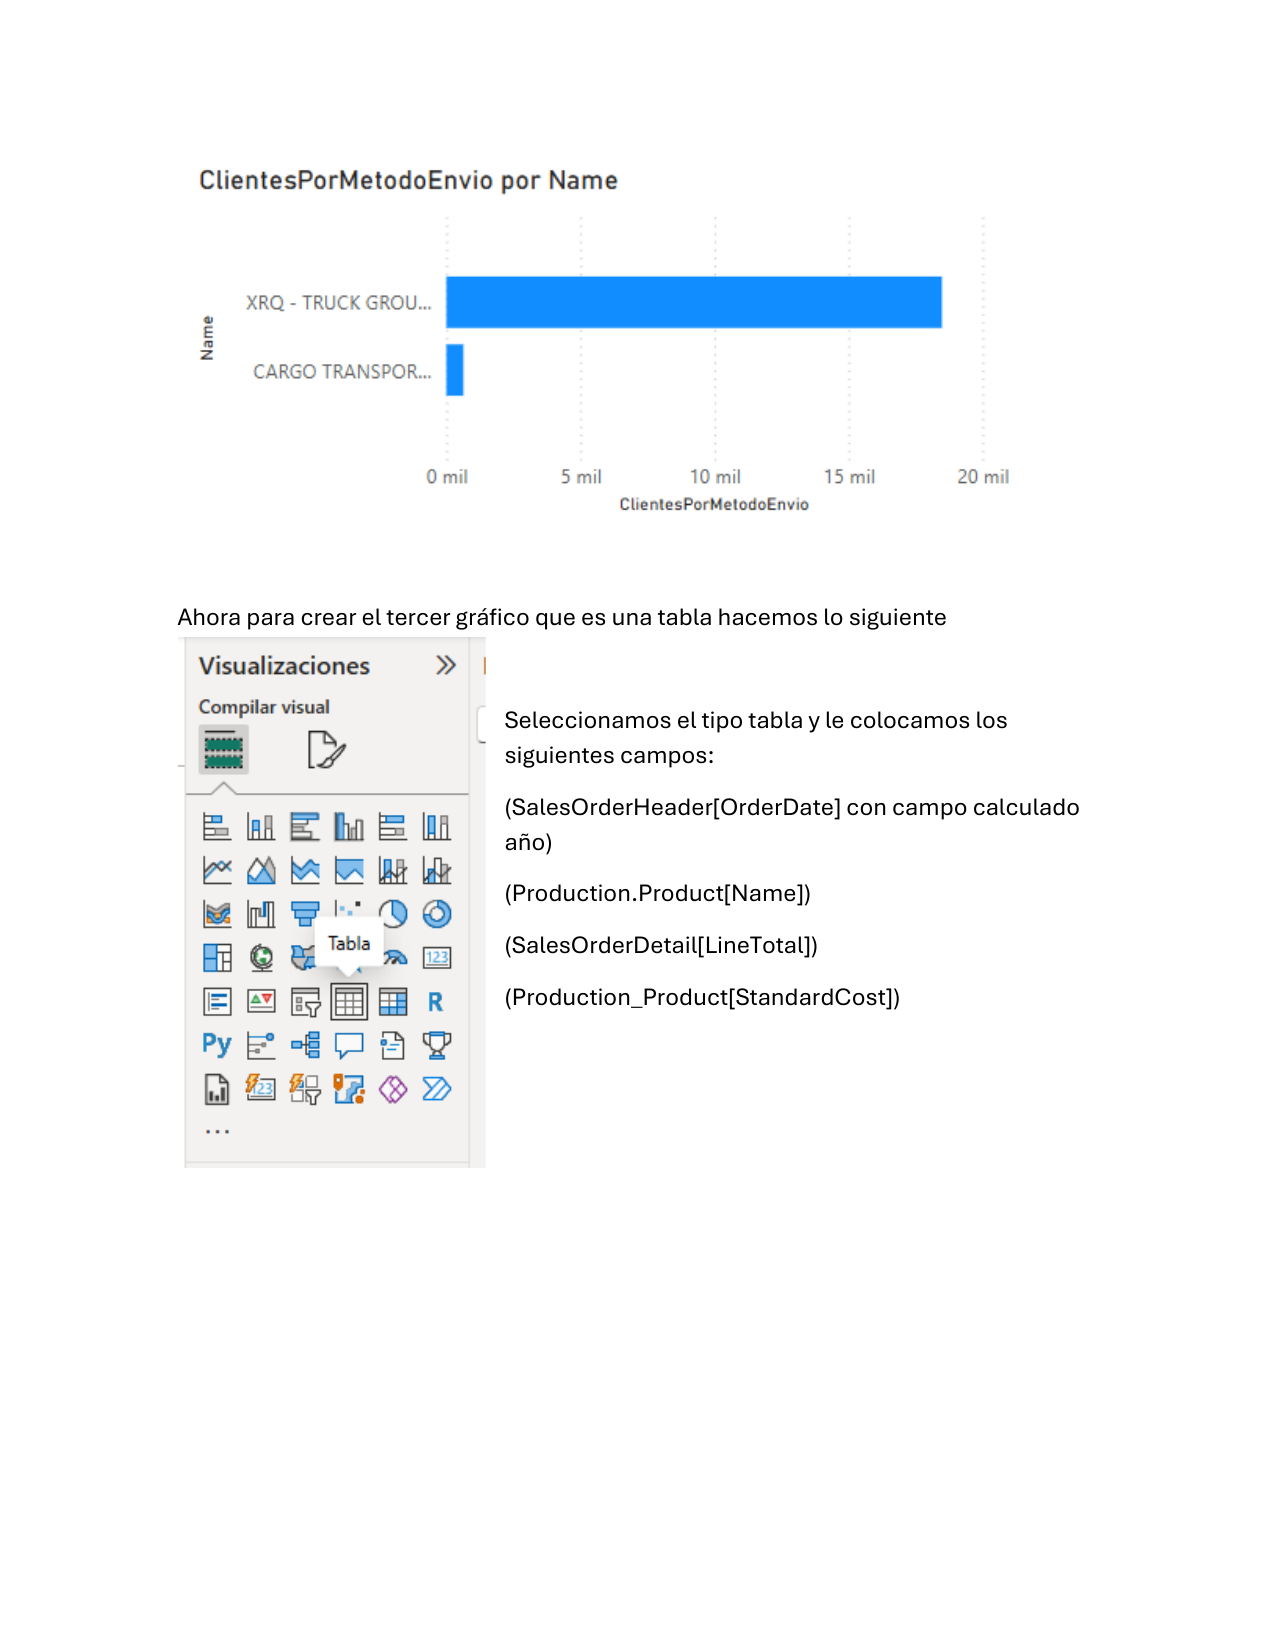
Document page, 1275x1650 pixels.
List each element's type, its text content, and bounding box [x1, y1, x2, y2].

text Seleccionamos el tipo tabla y le colocamos los siguientes campos: [486, 705, 1098, 771]
text (SalesOrderHeader[OrderDate] con campo calculado año) [486, 792, 1098, 857]
text (Production.Product[Name]) [486, 878, 1098, 909]
text (SalesOrderDetail[LineTotal]) [486, 930, 1098, 961]
picture [177, 147, 1026, 529]
text (Production_Product[StandardCost]) [486, 982, 1098, 1012]
text Ahora para crear el tercer gráfico que es una tabla hacemos lo siguiente [177, 602, 1098, 632]
picture [177, 637, 486, 1168]
